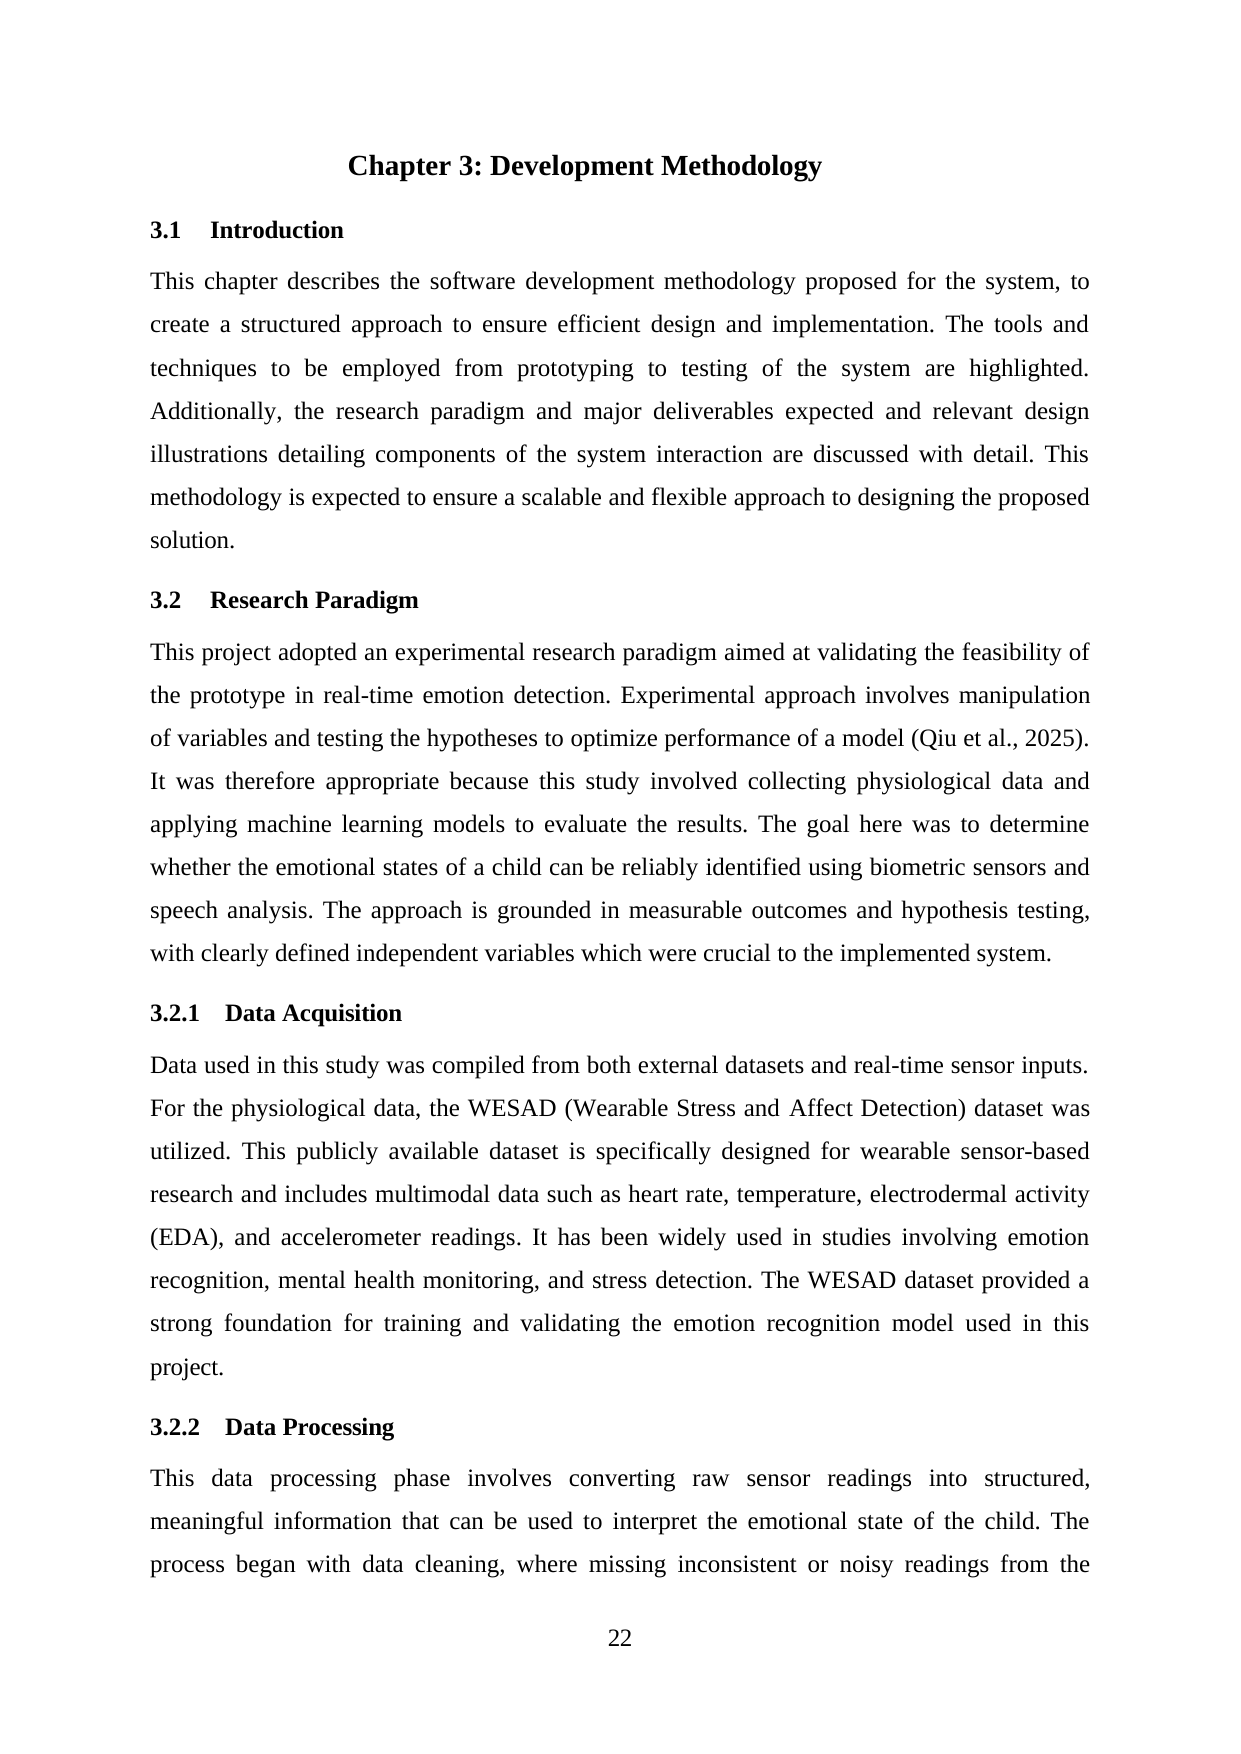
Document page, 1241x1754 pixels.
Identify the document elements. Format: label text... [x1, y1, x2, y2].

subtitle Chapter 3: Development Methodology [347, 148, 1107, 182]
subtitle Data Acquisition [150, 998, 1107, 1027]
text Data used in this study was compiled from both external datasets and real-time sensor inputs. For the physiological data, the WESAD (Wearable Stress and Affect Detection) dataset was utilized. This publicly available dataset is specifically designed for wearable sensor-based research and includes multimodal data such as heart rate, temperature, electrodermal activity (EDA), and accelerometer readings. It has been widely used in studies involving emotion recognition, mental health monitoring, and stress detection. The WESAD dataset provided a strong foundation for training and validating the emotion recognition model used in this project. [150, 1050, 1091, 1380]
text This project adopted an experimental research paradigm aimed at validating the feasibility of the prototype in real-time emotion detection. Experimental approach involves manipulation of variables and testing the hypotheses to optimize performance of a model (Qiu et al., 2025). It was therefore appropriate because this study involved collecting physiological data and applying machine learning models to evaluate the results. The goal here was to determine whether the emotional states of a child can be reliably identified using biometric sensors and speech analysis. The approach is grounded in measurable outcomes and hypothesis testing, with clearly defined independent variables which were crucial to the implemented system. [150, 637, 1091, 967]
text This chapter describes the software development methodology proposed for the system, to create a structured approach to ensure efficient design and implementation. The tools and techniques to be employed from prototyping to testing of the system are highlighted. Additionally, the research paradigm and major deliverables expected and relevant design illustrations detailing components of the system interaction are discussed with detail. This methodology is expected to ensure a scalable and flexible approach to designing the proposed solution. [150, 266, 1091, 554]
subtitle Data Processing [150, 1412, 1107, 1440]
subtitle Introduction [150, 215, 1107, 244]
subtitle Research Paradigm [150, 585, 1107, 614]
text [150, 1463, 1091, 1578]
